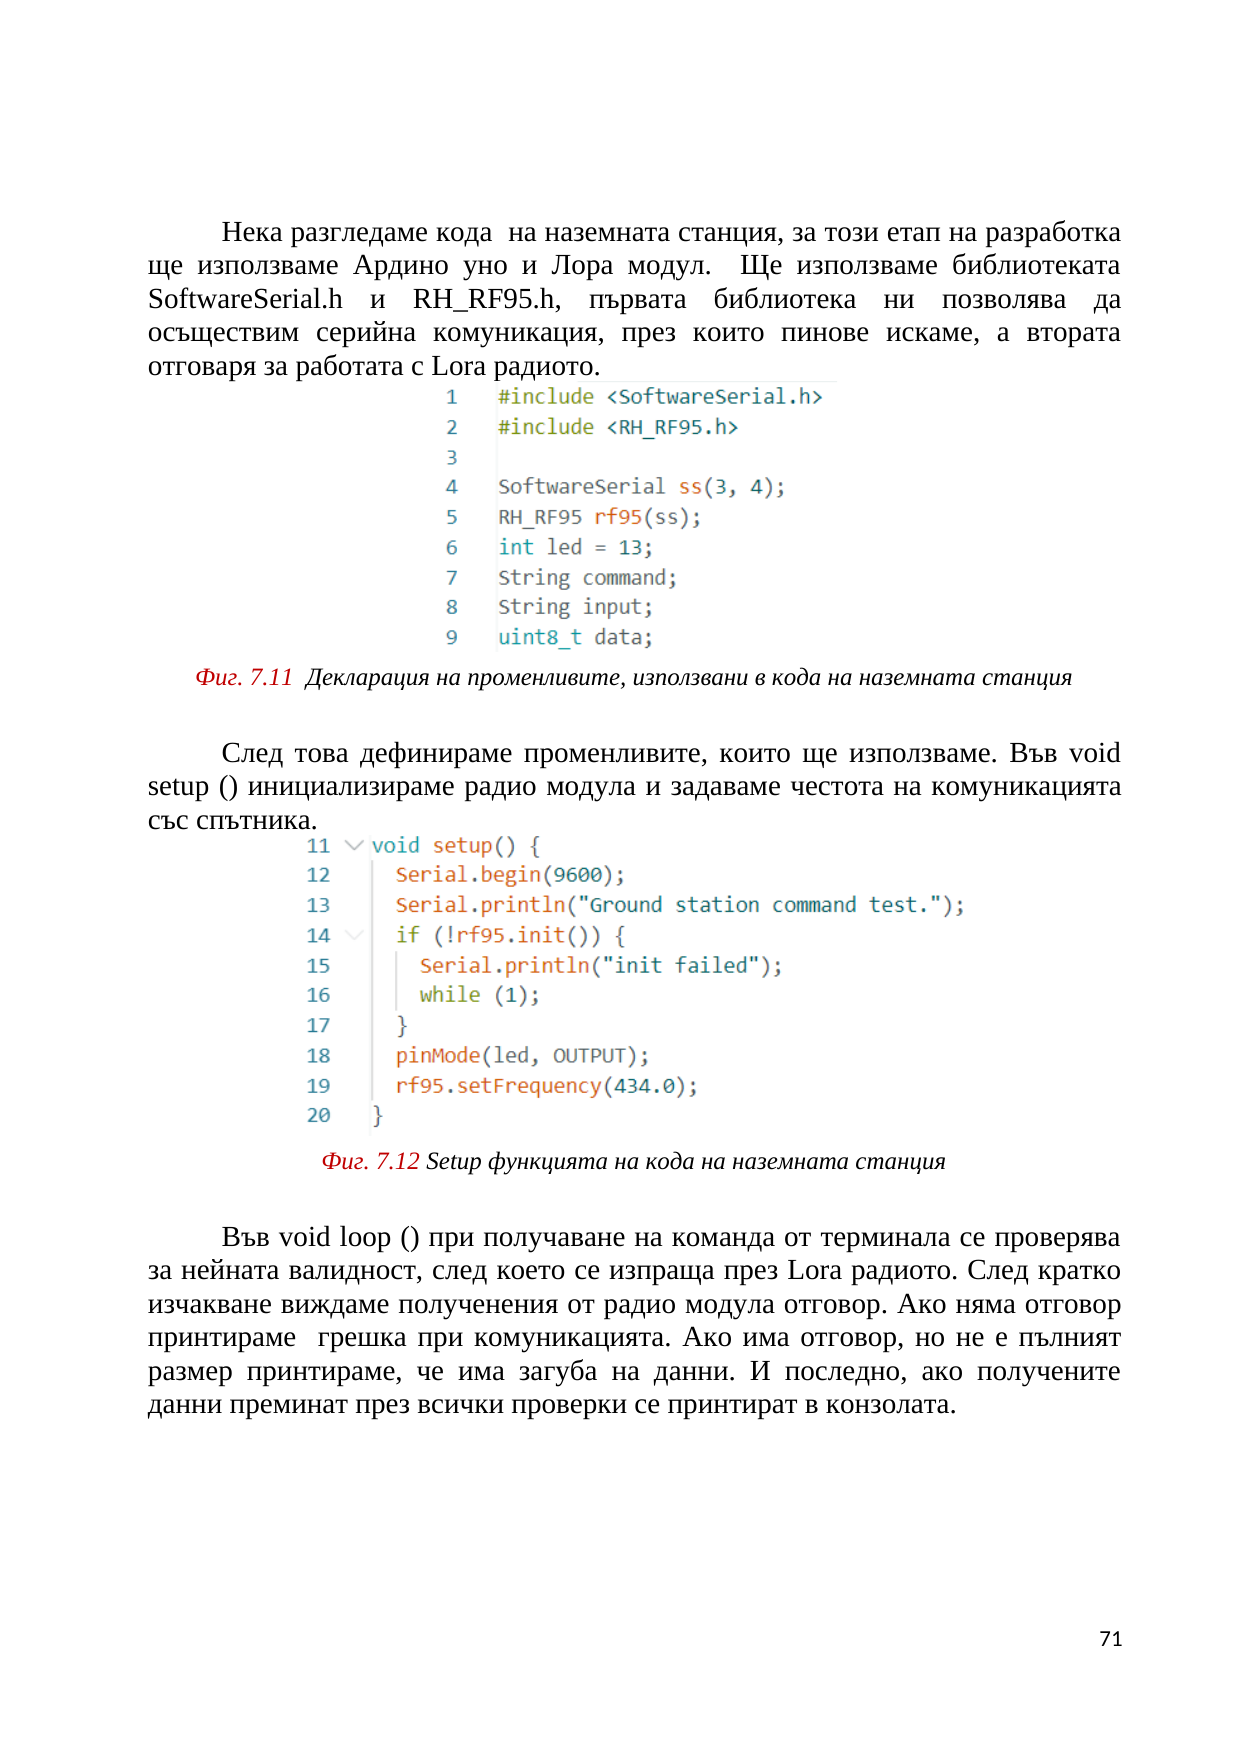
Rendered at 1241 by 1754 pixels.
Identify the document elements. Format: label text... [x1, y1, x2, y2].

picture [282, 835, 988, 1136]
text Във void loop () при получаване на команда от терминала се проверява за нейната валидност, след което се изпраща през Lora радиото. След кратко изчакване виждаме полученения от радио модула отговор. Ако няма отговор принтираме грешка при комуникацията. Ако има отговор, но не е пълният размер принтираме, че има загуба на данни. И последно, ако получените данни преминат през всички проверки се принтират в конзолата. [148, 1219, 1122, 1420]
picture [432, 381, 838, 652]
text Фиг. 7.12 Setup функцията на кода на наземната станция [148, 1146, 1122, 1175]
text След това дефинираме променливите, които ще използваме. Във void setup () инициализираме радио модула и задаваме честота на комуникацията със спътника. [148, 735, 1122, 836]
text Нека разгледаме кода на наземната станция, за този етап на разработка ще използваме Ардино уно и Лора модул. Ще използваме библиотеката SoftwareSerial.h и RH_RF95.h, първата библиотека ни позволява да осъществим серийна комуникация, през които пинове искаме, а втората отговаря за работата с Lora радиото. [148, 214, 1122, 382]
text Фиг. 7.11 Декларация на променливите, използвани в кода на наземната станция [148, 662, 1122, 691]
